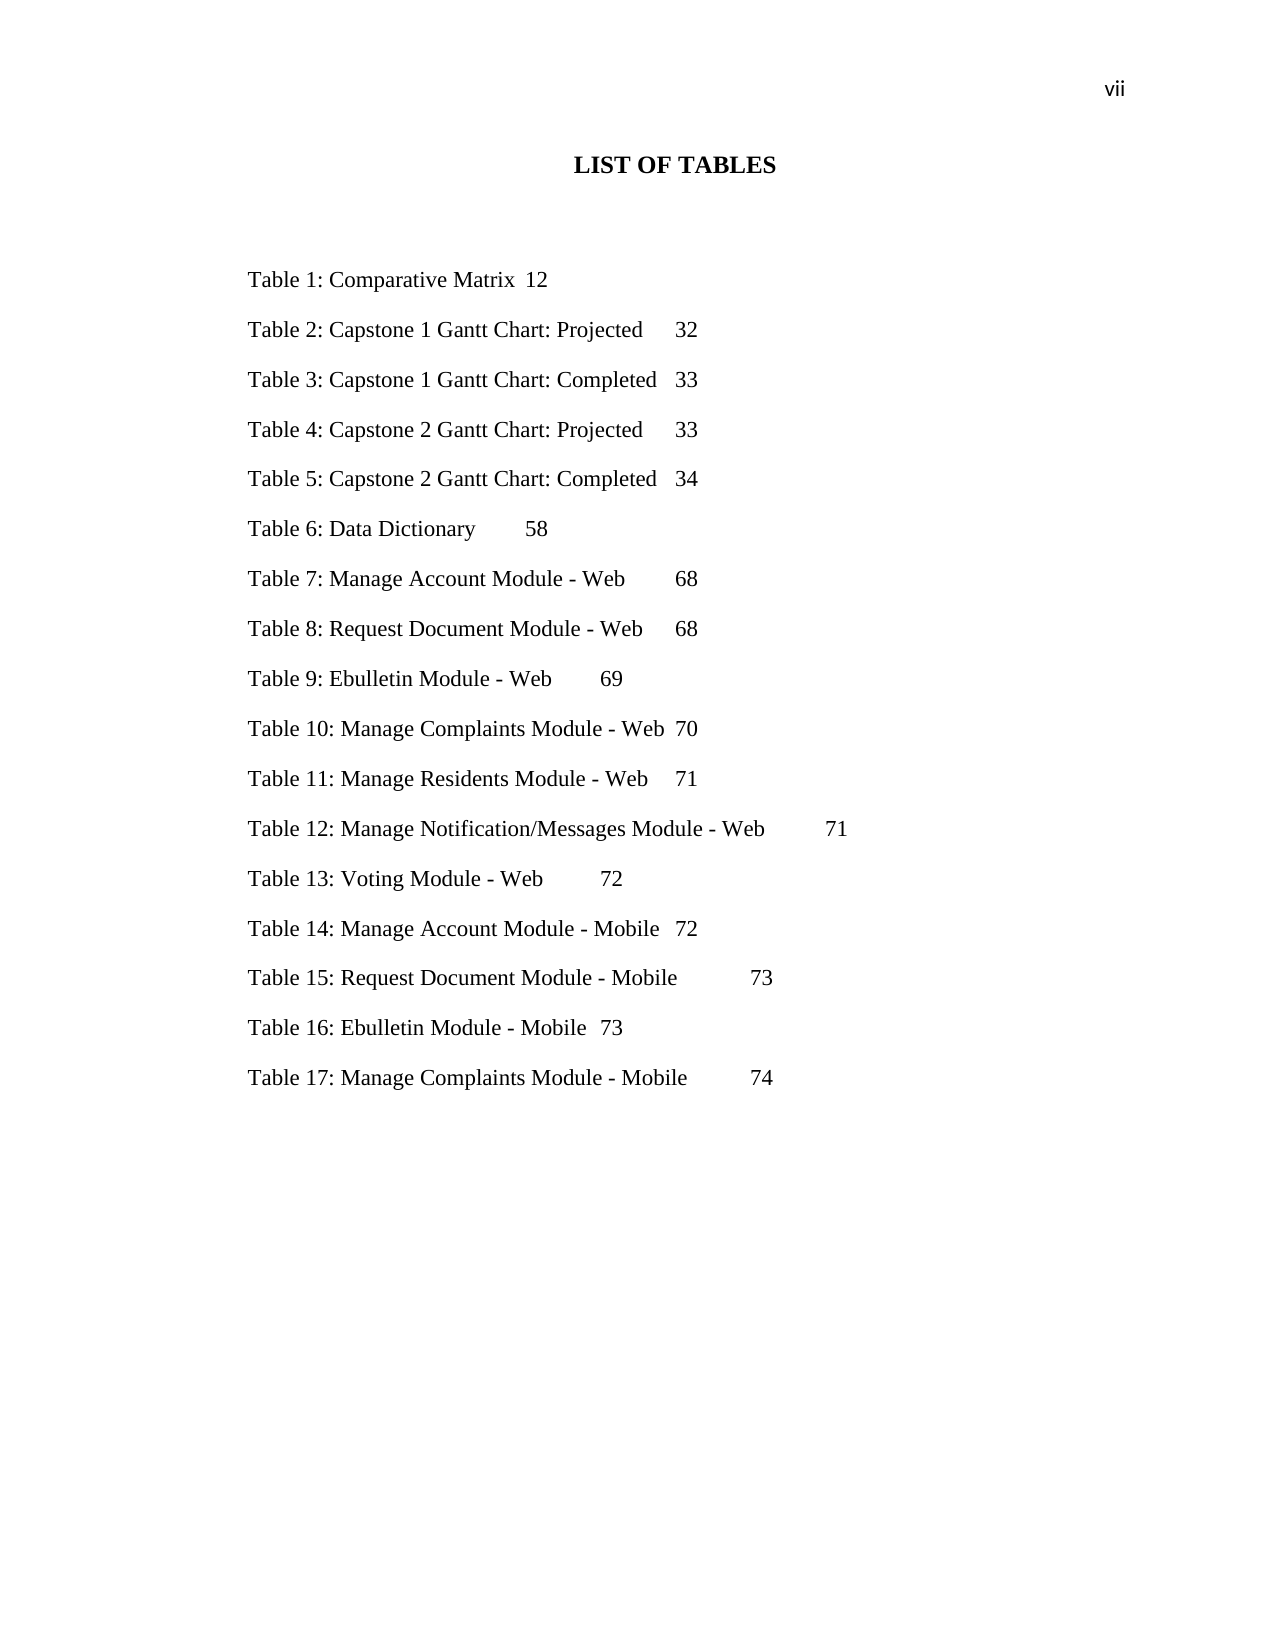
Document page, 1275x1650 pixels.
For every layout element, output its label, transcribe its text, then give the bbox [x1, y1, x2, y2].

text Table 7: Manage Account Module - Web 68 [247, 565, 1125, 592]
text Table 16: Ebulletin Module - Mobile 73 [247, 1014, 1125, 1041]
text Table 8: Request Document Module - Web 68 [247, 615, 1125, 642]
text Table 11: Manage Residents Module - Web 71 [247, 765, 1125, 791]
text Table 6: Data Dictionary 58 [247, 515, 1125, 542]
text LIST OF TABLES [225, 150, 1125, 179]
text Table 1: Comparative Matrix 12 [247, 266, 1125, 292]
text Table 13: Voting Module - Web 72 [247, 865, 1125, 891]
text Table 17: Manage Complaints Module - Mobile 74 [247, 1064, 1125, 1091]
text Table 12: Manage Notification/Messages Module - Web 71 [247, 815, 1125, 841]
text Table 5: Capstone 2 Gantt Chart: Completed 34 [247, 466, 1125, 492]
text Table 14: Manage Account Module - Mobile 72 [247, 914, 1125, 941]
text Table 9: Ebulletin Module - Web 69 [247, 665, 1125, 691]
text Table 4: Capstone 2 Gantt Chart: Projected 33 [247, 416, 1125, 442]
text Table 2: Capstone 1 Gantt Chart: Projected 32 [247, 316, 1125, 342]
text Table 10: Manage Complaints Module - Web 70 [247, 715, 1125, 741]
text Table 15: Request Document Module - Mobile 73 [247, 964, 1125, 991]
text Table 3: Capstone 1 Gantt Chart: Completed 33 [247, 366, 1125, 392]
